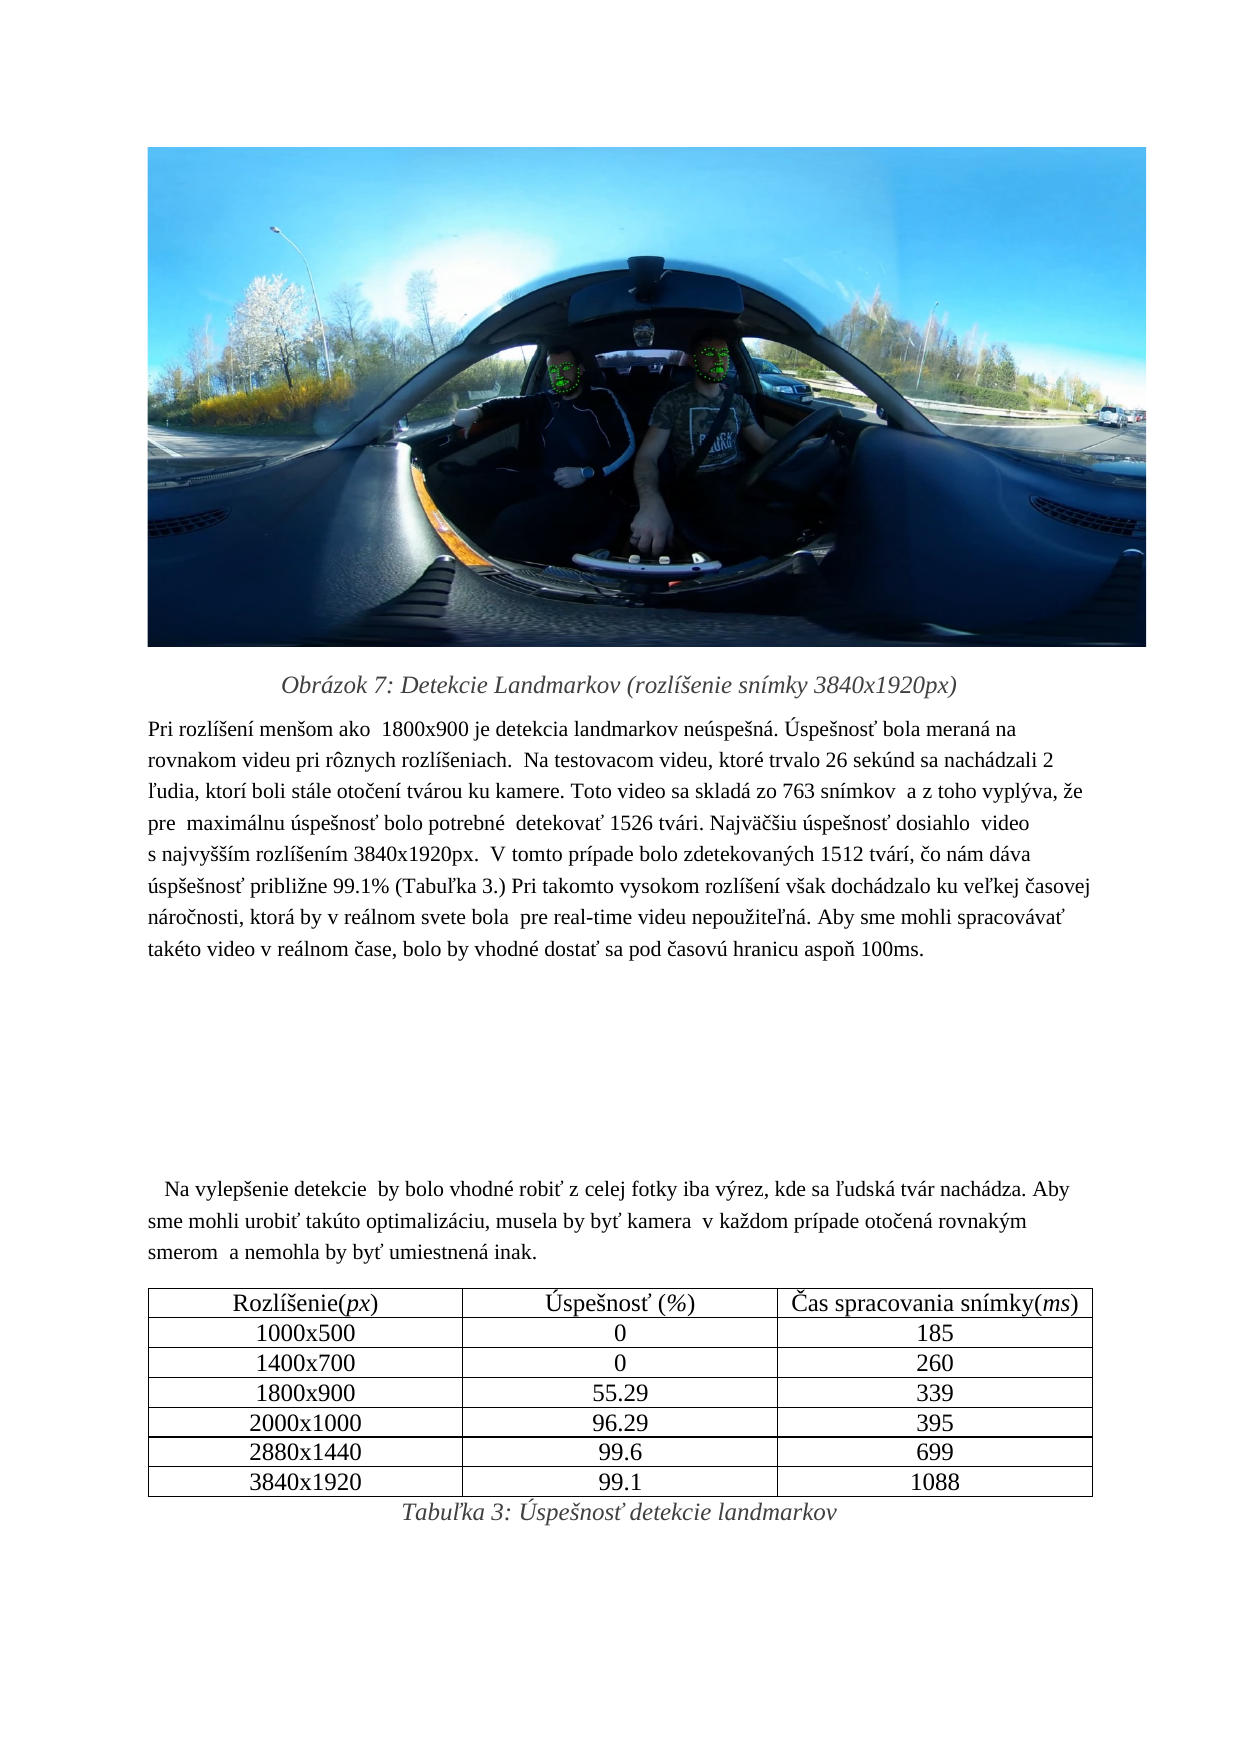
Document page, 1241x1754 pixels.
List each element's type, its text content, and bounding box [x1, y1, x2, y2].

table_cell 2000x1000 [149, 1408, 462, 1436]
table_cell 1800x900 [149, 1378, 462, 1407]
table_header Rozlíšenie(px) [149, 1289, 462, 1317]
text Na vylepšenie detekcie by bolo vhodné robiť z celej fotky iba výrez, kde sa ľudská tvár nachádza. Aby sme mohli urobiť takúto optimalizáciu, musela by byť kamera v každom prípade otočená rovnakým smerom a nemohla by byť umiestnená inak. [148, 1176, 1093, 1264]
table_cell 55.29 [463, 1378, 777, 1407]
table_cell 99.6 [463, 1438, 777, 1466]
table_cell 185 [778, 1318, 1092, 1347]
table_cell 2880x1440 [149, 1438, 462, 1466]
table_cell 395 [778, 1408, 1092, 1436]
table_cell 1088 [778, 1467, 1092, 1496]
table_cell 339 [778, 1378, 1092, 1407]
table_cell 1000x500 [149, 1318, 462, 1347]
picture [147, 147, 1147, 647]
text Tabuľka 3: Úspešnosť detekcie landmarkov [148, 1497, 1093, 1526]
text Pri rozlíšení menšom ako 1800x900 je detekcia landmarkov neúspešná. Úspešnosť bola meraná na rovnakom videu pri rôznych rozlíšeniach. Na testovacom videu, ktoré trvalo 26 sekúnd sa nachádzali 2 ľudia, ktorí boli stále otočení tvárou ku kamere. Toto video sa skladá zo 763 snímkov a z toho vyplýva, že pre maximálnu úspešnosť bolo potrebné detekovať 1526 tvári. Najväčšiu úspešnosť dosiahlo video s najvyšším rozlíšením 3840x1920px. V tomto prípade bolo zdetekovaných 1512 tvárí, čo nám dáva úspšešnosť približne 99.1% (Tabuľka 3.) Pri takomto vysokom rozlíšení však dochádzalo ku veľkej časovej náročnosti, ktorá by v reálnom svete bola pre real-time videu nepoužiteľná. Aby sme mohli spracovávať takéto video v reálnom čase, bolo by vhodné dostať sa pod časovú hranicu aspoň 100ms. [148, 716, 1093, 961]
table_cell 0 [463, 1348, 777, 1377]
table_cell 699 [778, 1438, 1092, 1466]
table_cell 0 [463, 1318, 777, 1347]
table_cell 1400x700 [149, 1348, 462, 1377]
table_header Úspešnosť (%) [463, 1289, 777, 1317]
table_cell 99.1 [463, 1467, 777, 1496]
table_cell 3840x1920 [149, 1467, 462, 1496]
text Obrázok 7: Detekcie Landmarkov (rozlíšenie snímky 3840x1920px) [148, 670, 1093, 699]
table_cell 260 [778, 1348, 1092, 1377]
table_cell 96.29 [463, 1408, 777, 1436]
table_header Čas spracovania snímky(ms) [778, 1289, 1092, 1317]
